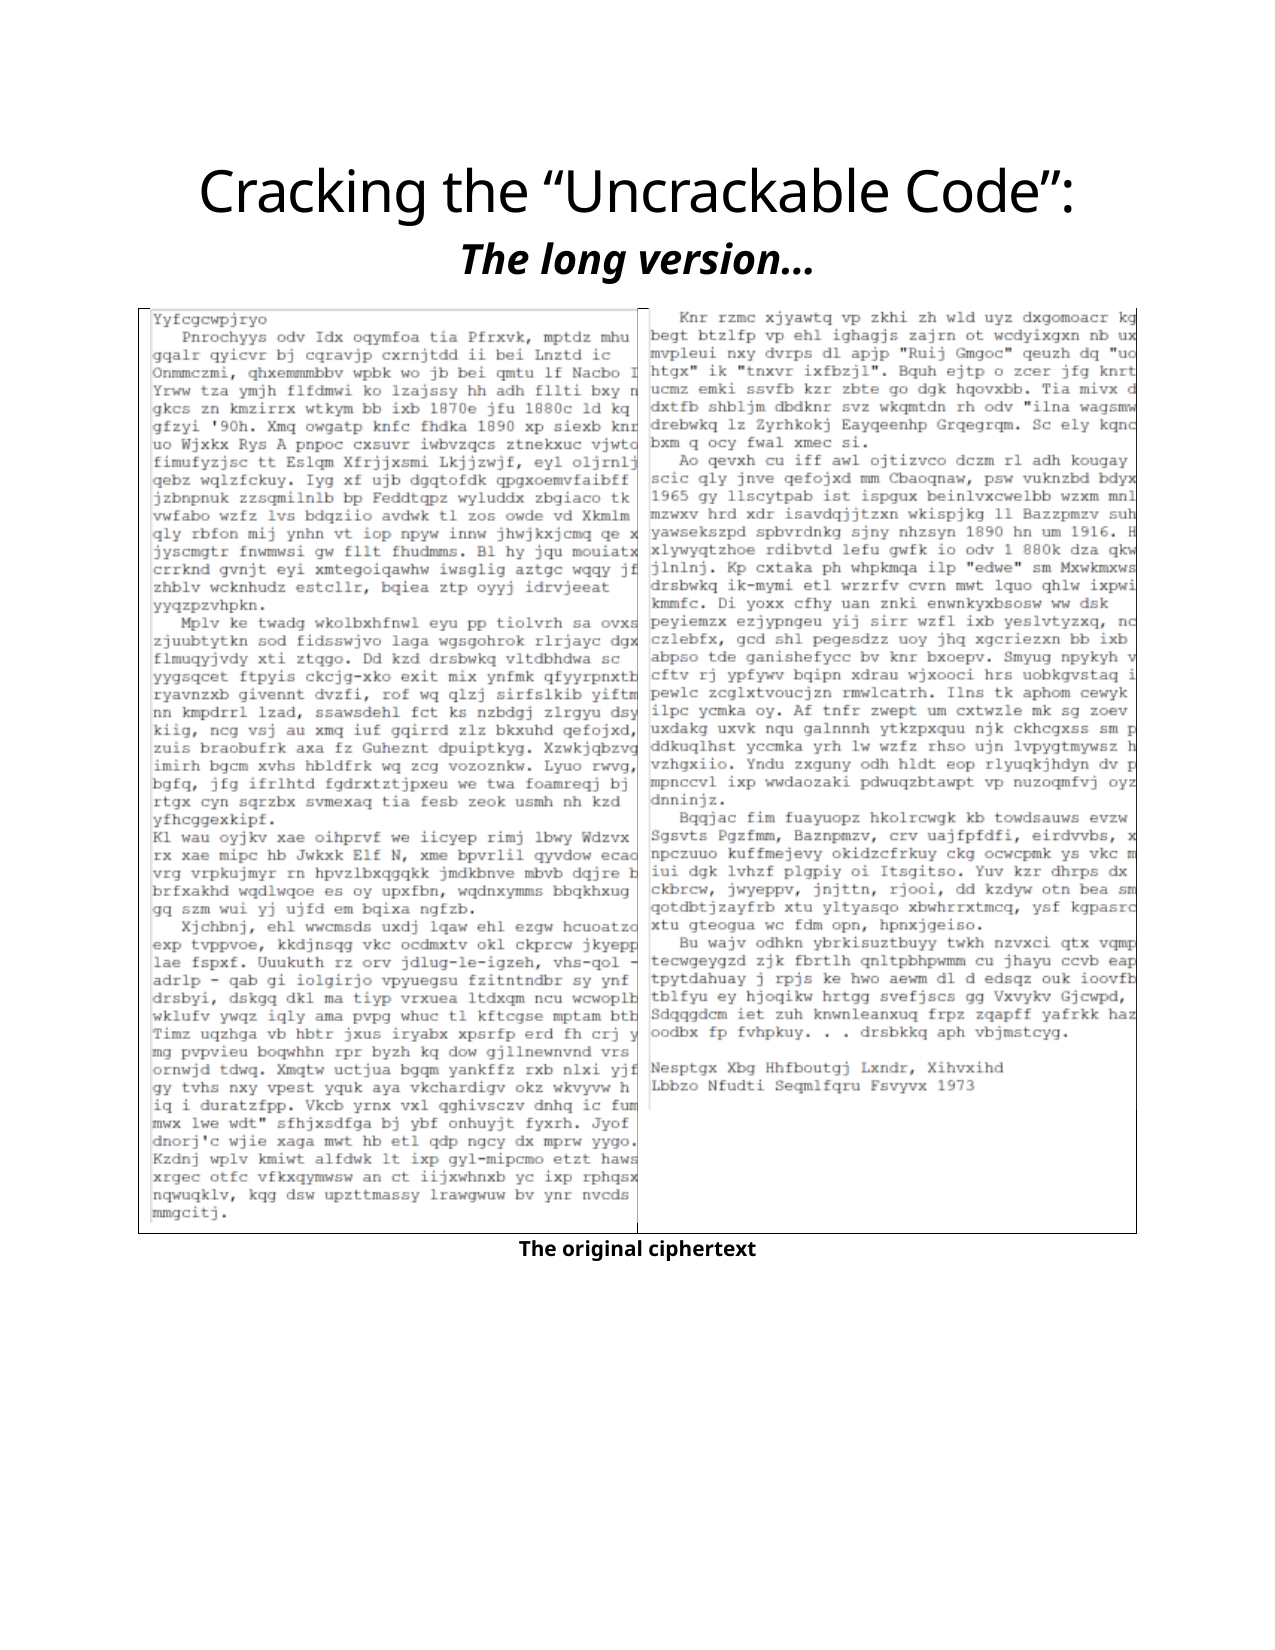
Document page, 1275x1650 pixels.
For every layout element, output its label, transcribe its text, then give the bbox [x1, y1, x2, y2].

text The long version… [150, 229, 1125, 286]
text The original ciphertext [150, 1234, 1125, 1262]
picture [648, 308, 1137, 1110]
table_header [139, 309, 637, 1233]
picture [150, 308, 638, 1223]
table_header [638, 309, 1136, 1233]
title Cracking the “Uncrackable Code”: [150, 150, 1125, 229]
